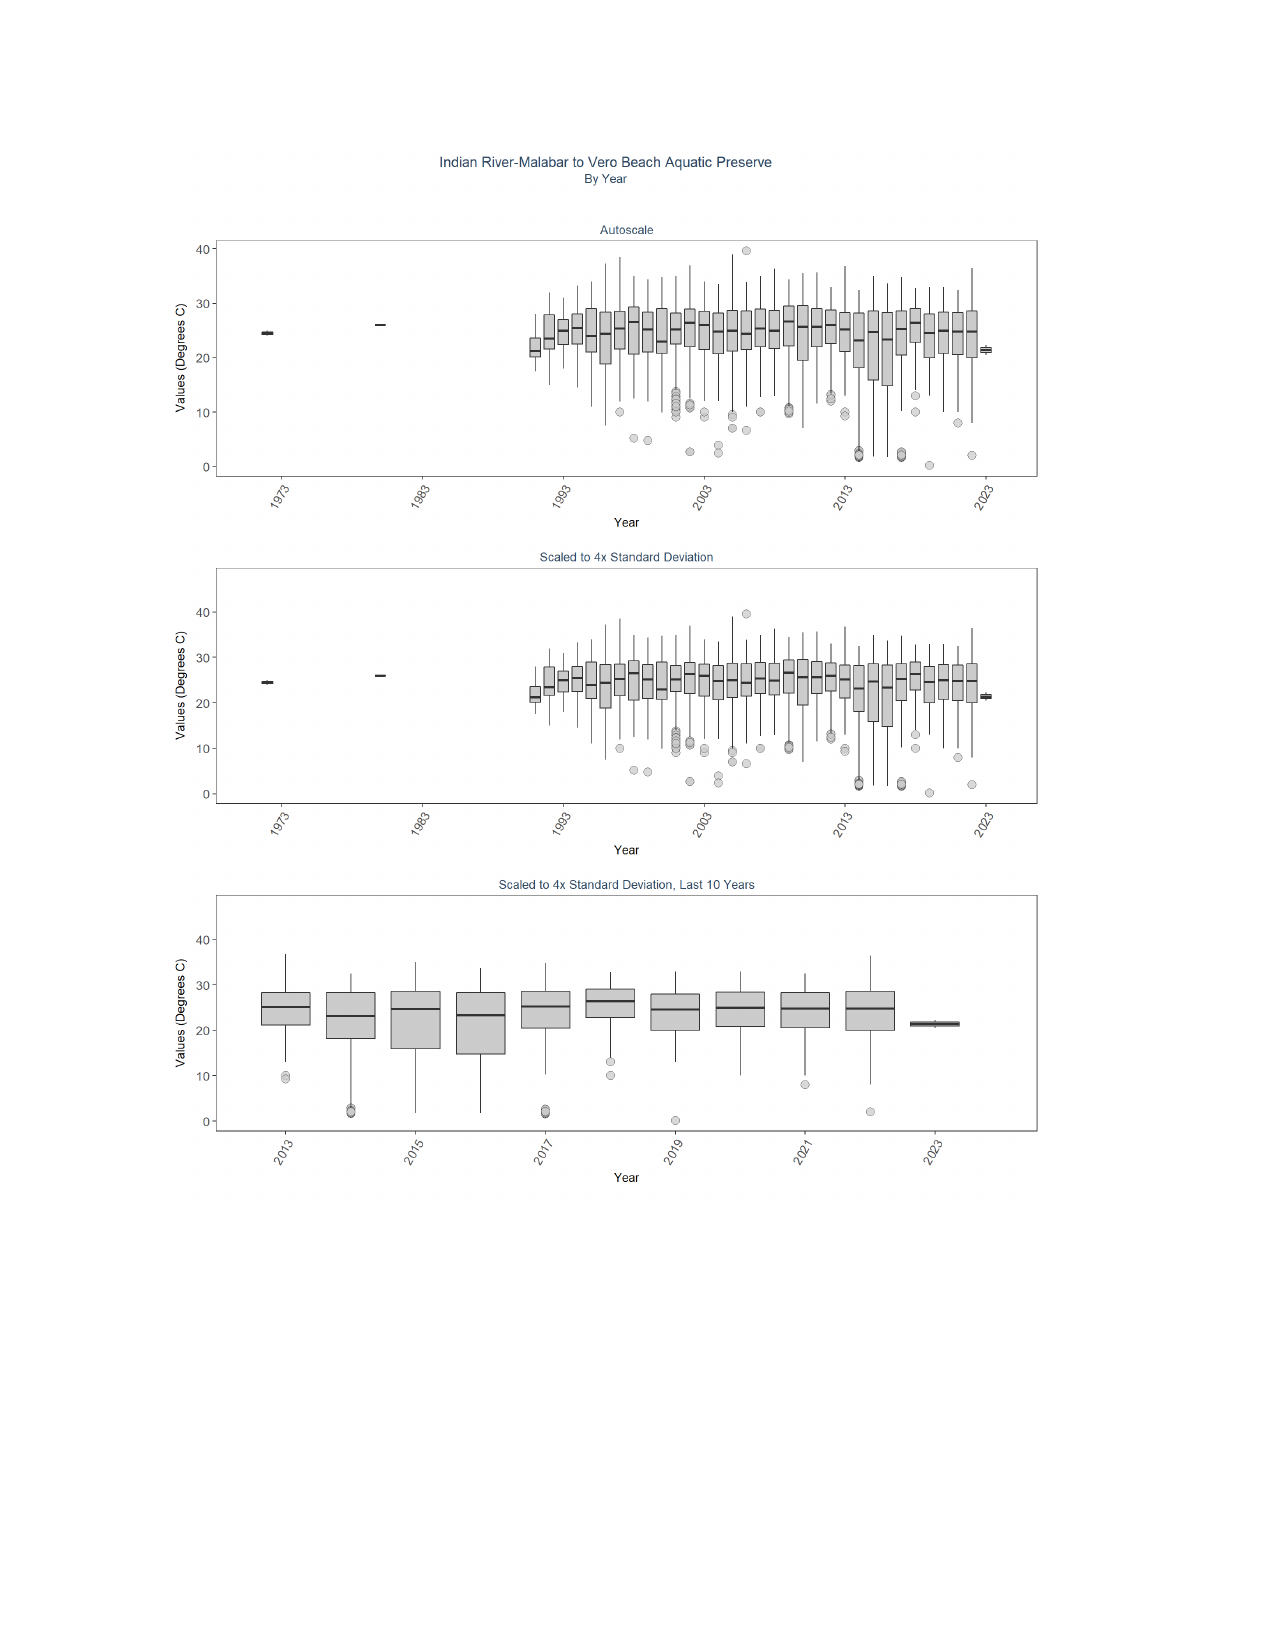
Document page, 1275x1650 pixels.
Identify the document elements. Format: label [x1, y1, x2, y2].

picture [168, 150, 1044, 1200]
